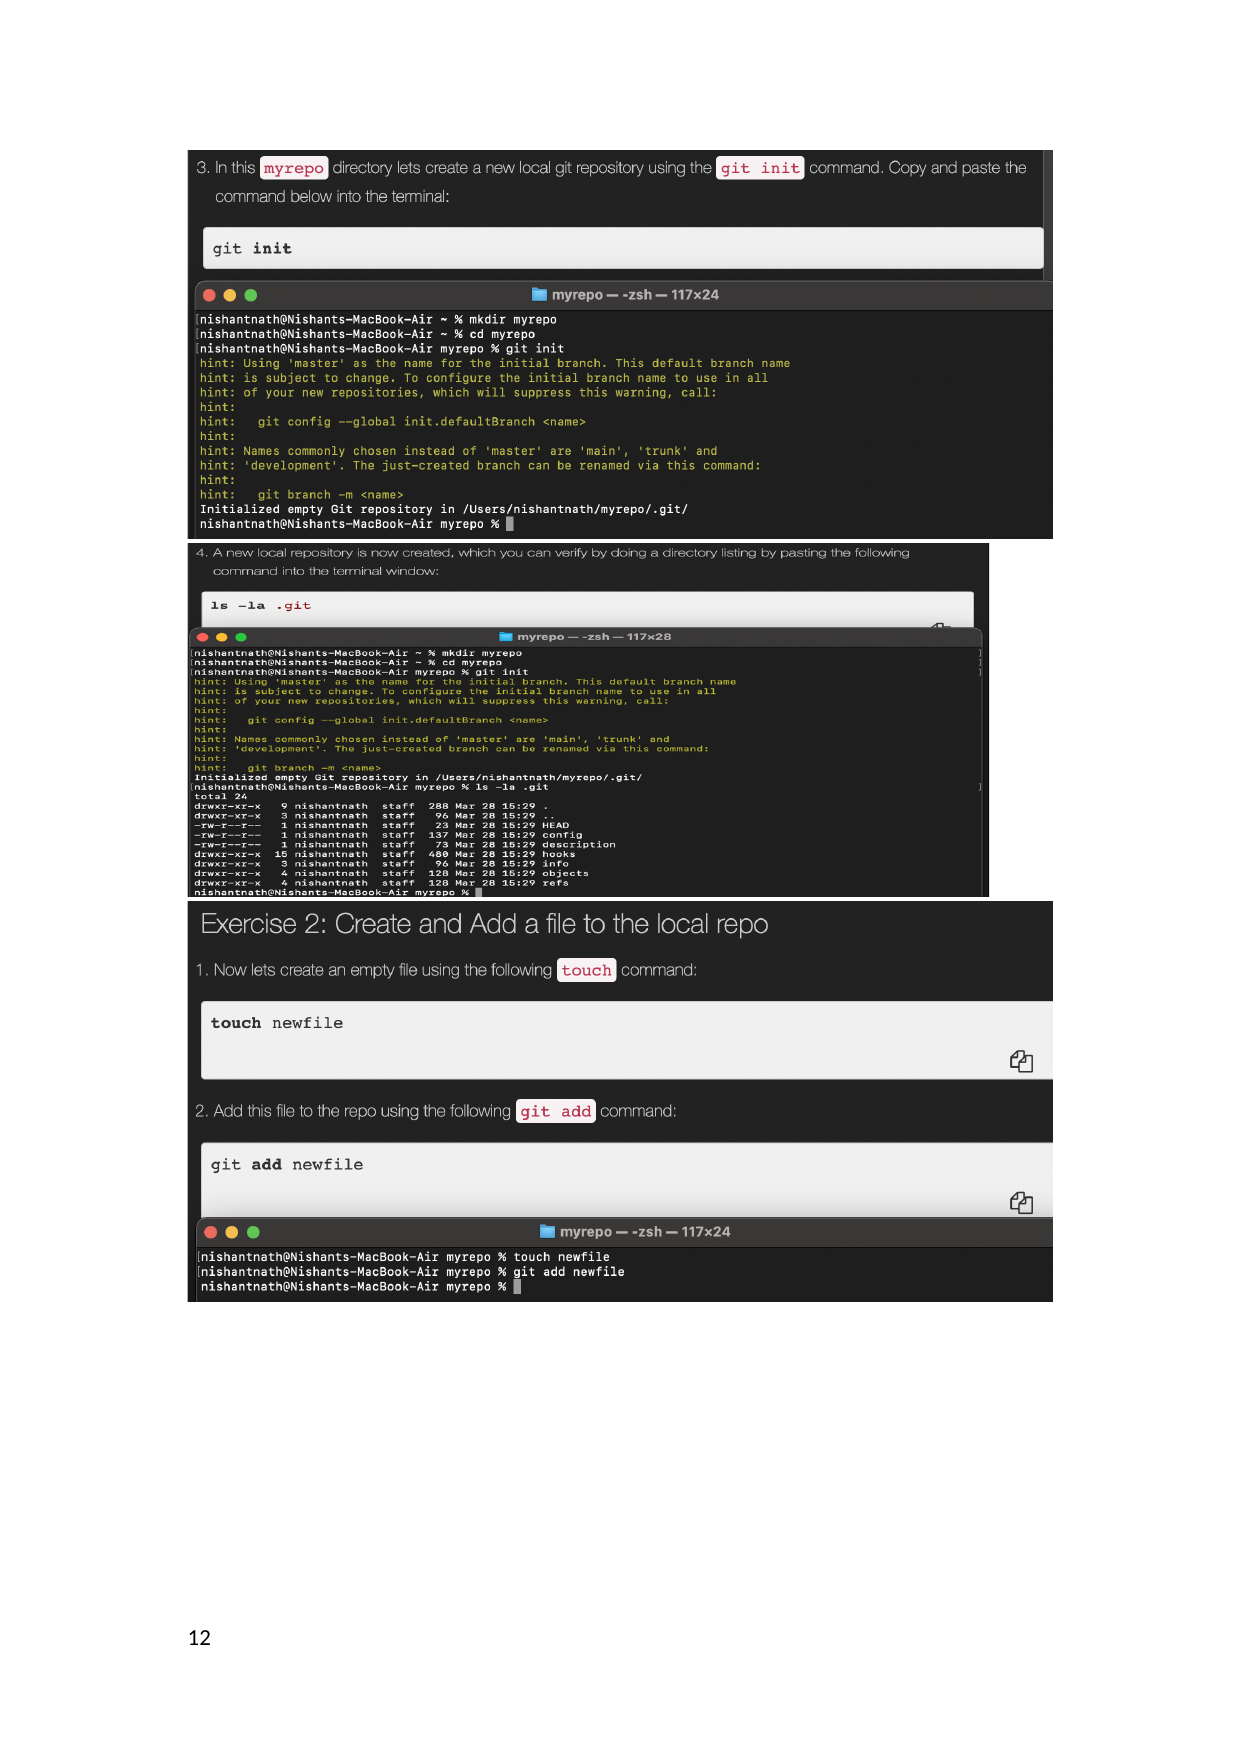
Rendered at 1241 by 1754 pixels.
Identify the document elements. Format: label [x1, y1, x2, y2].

picture [187, 150, 1053, 539]
picture [187, 901, 1053, 1302]
picture [187, 543, 990, 897]
